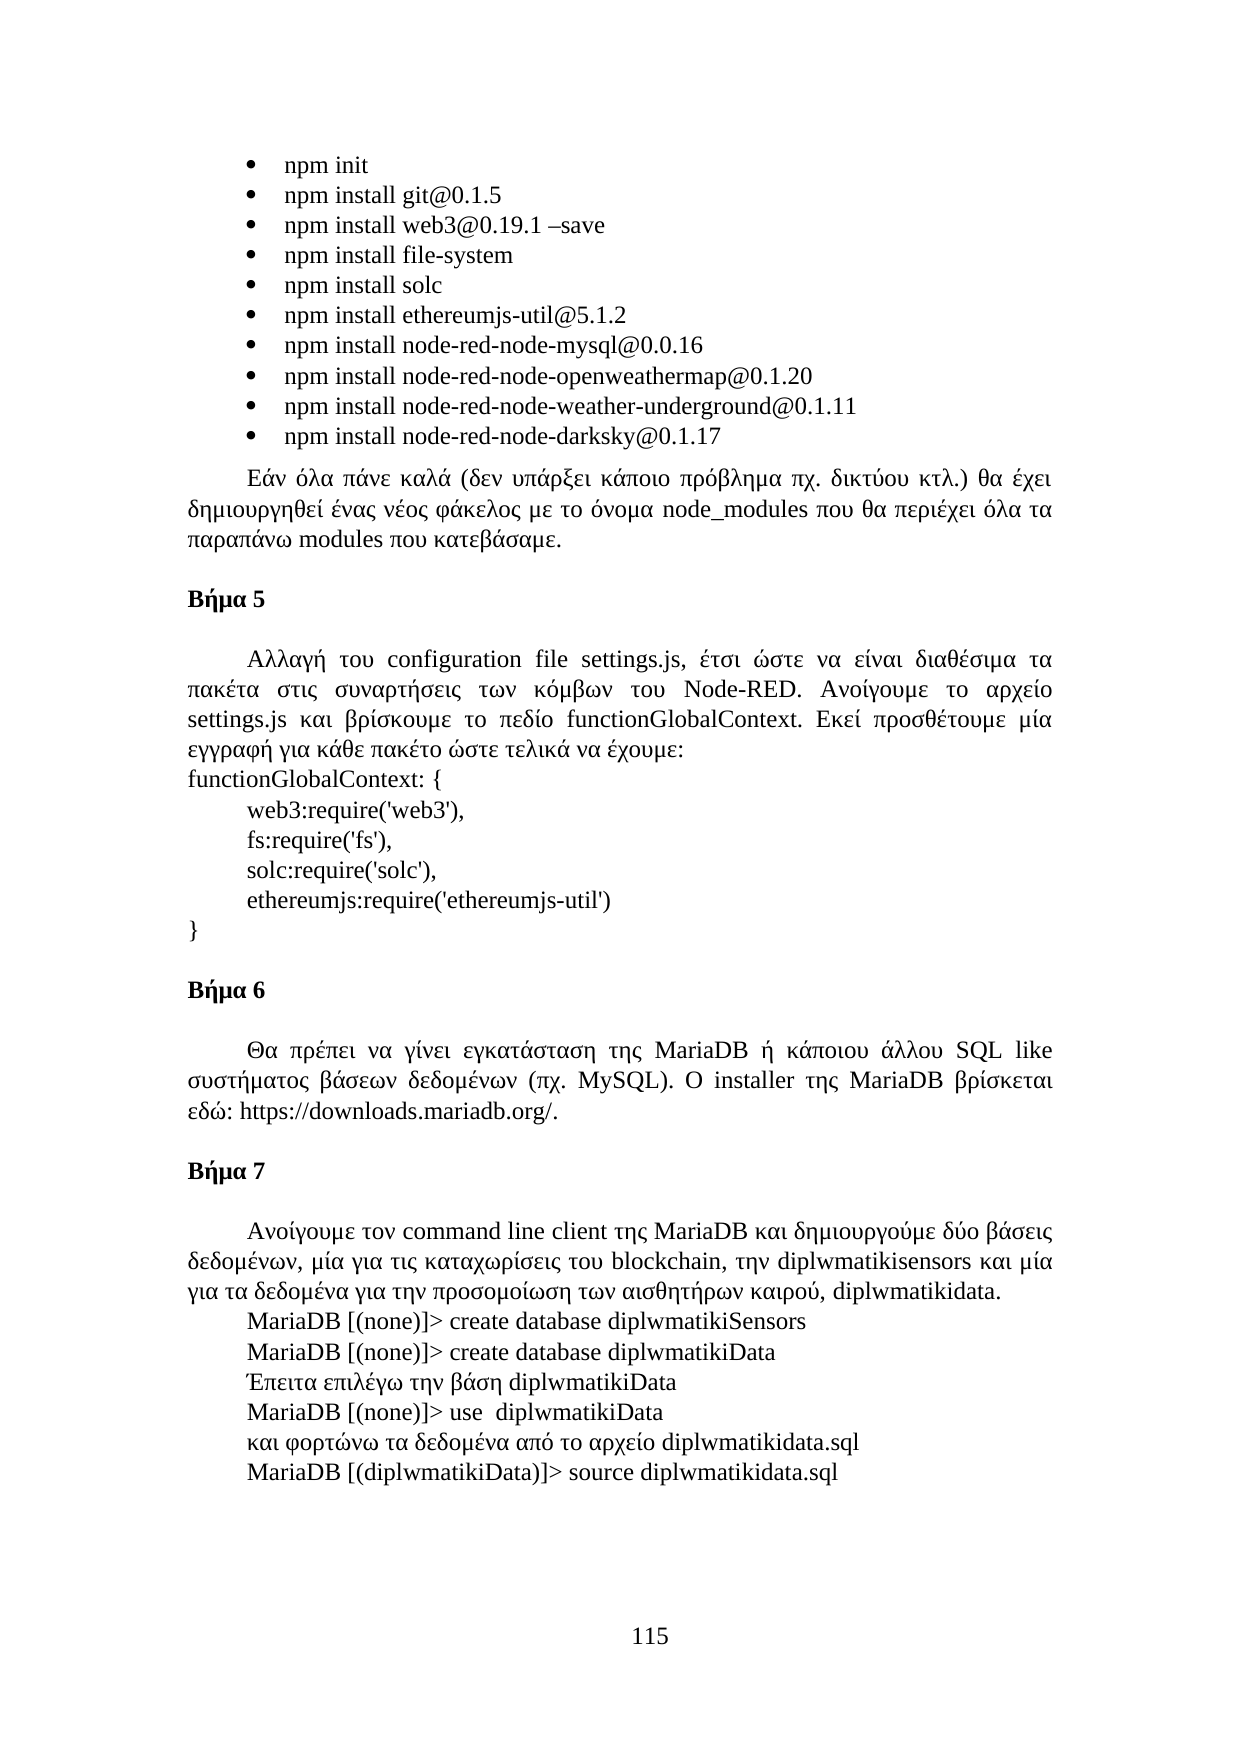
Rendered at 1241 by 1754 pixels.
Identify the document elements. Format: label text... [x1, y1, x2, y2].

text functionGlobalContext: { [187, 764, 1053, 793]
list npm install node-red-node-mysql@0.0.16 [247, 331, 1053, 359]
text Βήμα 5 [187, 584, 1053, 613]
text Βήμα 7 [187, 1156, 1053, 1185]
text Ανοίγουμε τον command line client της MariaDB και δημιουργούμε δύο βάσεις δεδομένων, μία για τις καταχωρίσεις του blockchain, την diplwmatikisensors και μία για τα δεδομένα για την προσομοίωση των αισθητήρων καιρού, diplwmatikidata. [187, 1216, 1053, 1305]
text MariaDB [(none)]> create database diplwmatikiSensors [187, 1306, 1053, 1335]
text MariaDB [(none)]> create database diplwmatikiData [187, 1337, 1053, 1365]
list npm install ethereumjs-util@5.1.2 [247, 301, 1053, 329]
text solc:require('solc'), [187, 855, 1053, 884]
list npm install node-red-node-darksky@0.1.17 [247, 421, 1053, 450]
list npm init [247, 150, 1053, 179]
text MariaDB [(diplwmatikiData)]> source diplwmatikidata.sql [187, 1457, 1053, 1486]
list npm install web3@0.19.1 –save [247, 210, 1053, 239]
list npm install node-red-node-weather-underground@0.1.11 [247, 391, 1053, 419]
text web3:require('web3'), [187, 795, 1053, 823]
list npm install file-system [247, 240, 1053, 269]
text Έπειτα επιλέγω την βάση diplwmatikiData [187, 1367, 1053, 1395]
list npm install solc [247, 270, 1053, 299]
text Εάν όλα πάνε καλά (δεν υπάρξει κάποιο πρόβλημα πχ. δικτύου κτλ.) θα έχει δημιουργηθεί ένας νέος φάκελος με το όνομα node_modules που θα περιέχει όλα τα παραπάνω modules που κατεβάσαμε. [187, 463, 1053, 552]
text } [187, 915, 1053, 944]
text ethereumjs:require('ethereumjs-util') [187, 885, 1053, 914]
text fs:require('fs'), [187, 825, 1053, 853]
list npm install node-red-node-openweathermap@0.1.20 [247, 361, 1053, 389]
text και φορτώνω τα δεδομένα από το αρχείο diplwmatikidata.sql [187, 1427, 1053, 1456]
list npm install git@0.1.5 [247, 180, 1053, 209]
text Αλλαγή του configuration file settings.js, έτσι ώστε να είναι διαθέσιμα τα πακέτα στις συναρτήσεις των κόμβων του Node-RED. Ανοίγουμε το αρχείο settings.js και βρίσκουμε το πεδίο functionGlobalContext. Εκεί προσθέτουμε μία εγγραφή για κάθε πακέτο ώστε τελικά να έχουμε: [187, 644, 1053, 763]
text MariaDB [(none)]> use diplwmatikiData [187, 1397, 1053, 1426]
text Θα πρέπει να γίνει εγκατάσταση της MariaDB ή κάποιου άλλου SQL like συστήματος βάσεων δεδομένων (πχ. MySQL). Ο installer της MariaDB βρίσκεται εδώ: https://downloads.mariadb.org/. [187, 1036, 1053, 1124]
text Βήμα 6 [187, 975, 1053, 1004]
